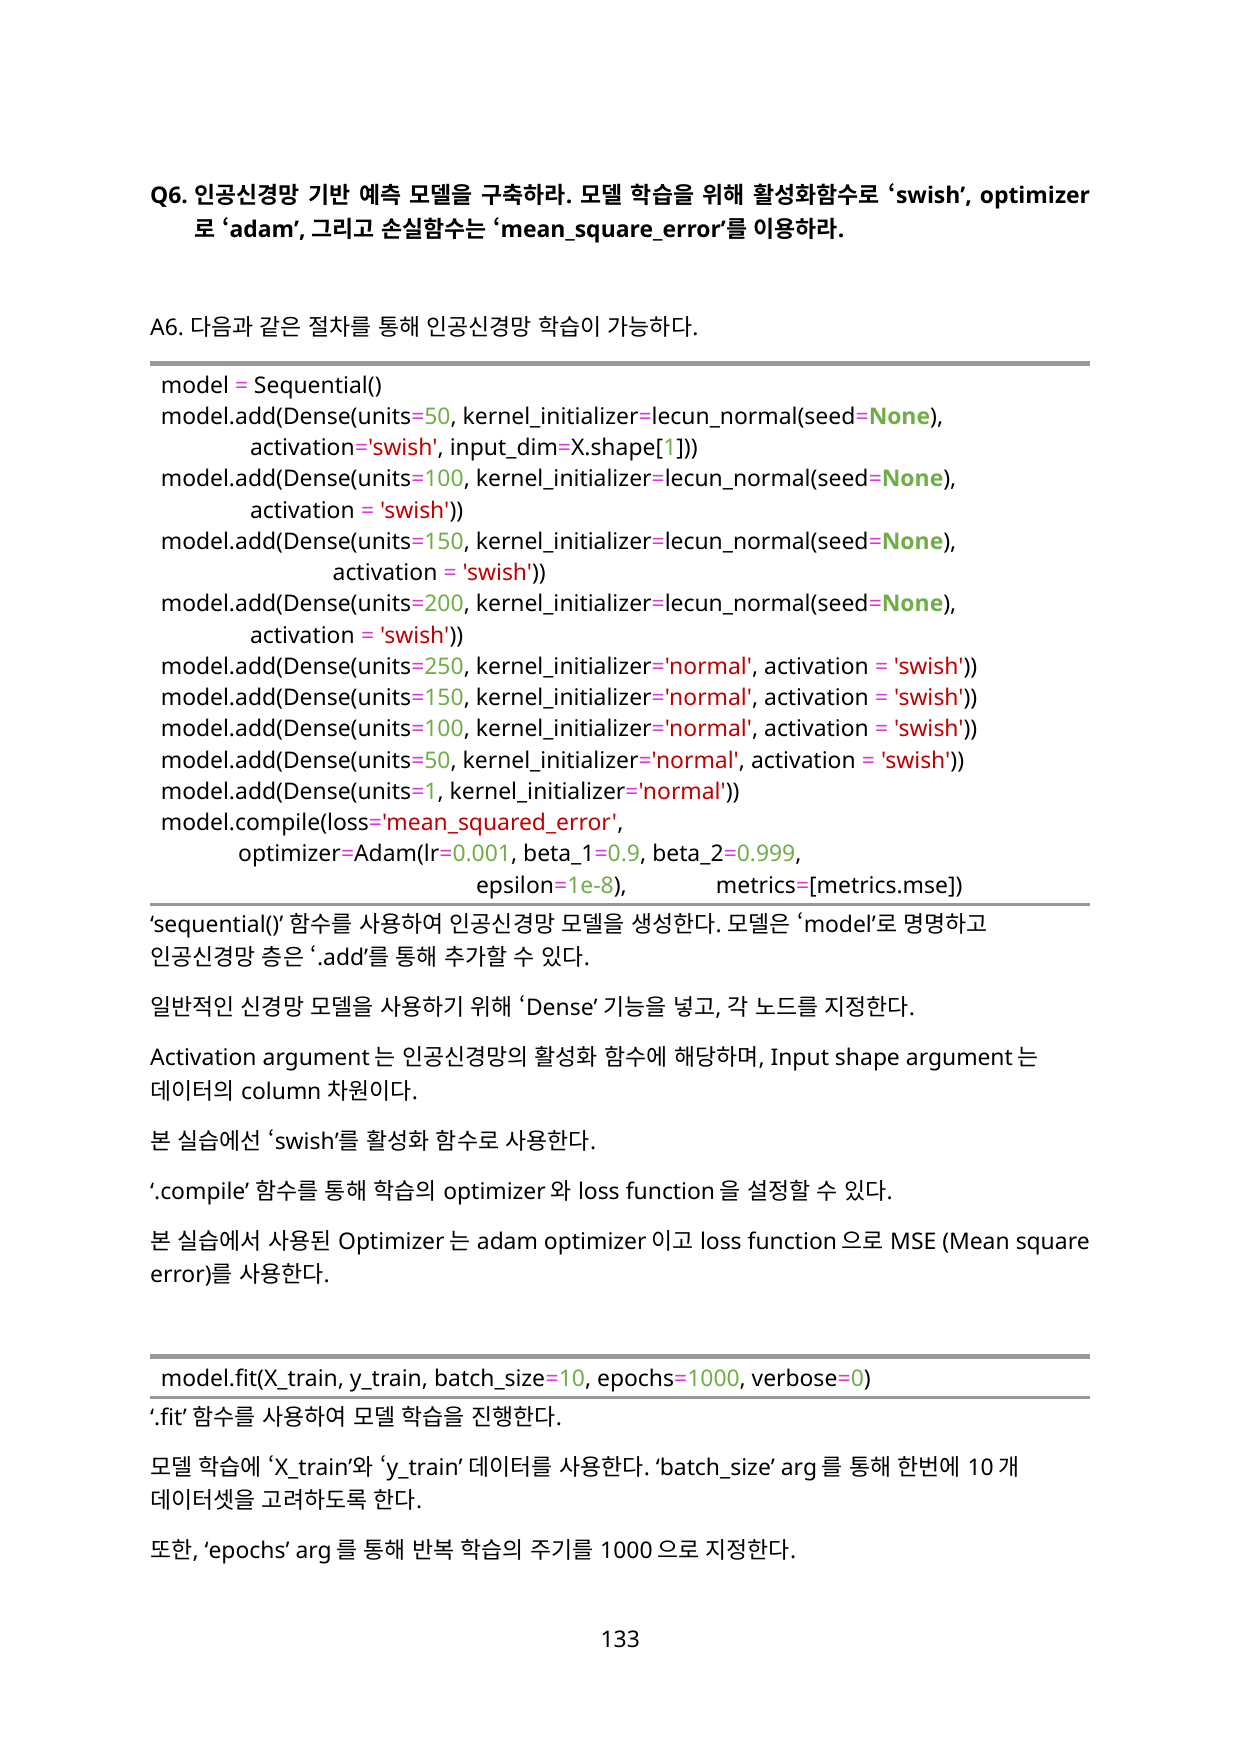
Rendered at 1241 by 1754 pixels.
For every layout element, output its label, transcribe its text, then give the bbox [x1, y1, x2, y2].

text Activation argument는 인공신경망의 활성화 함수에 해당하며, Input shape argument는 데이터의 column 차원이다. [150, 1039, 1090, 1106]
text 또한, ‘epochs’ arg를 통해 반복 학습의 주기를 1000으로 지정한다. [150, 1532, 1090, 1565]
text 다음과 같은 절차를 통해 인공신경망 학습이 가능하다. [150, 308, 1090, 342]
text 본 실습에선 ‘swish’를 활성화 함수로 사용한다. [150, 1123, 1090, 1156]
text ‘sequential()’ 함수를 사용하여 인공신경망 모델을 생성한다. 모델은 ‘model’로 명명하고 인공신경망 층은 ‘.add’를 통해 추가할 수 있다. [150, 906, 1090, 973]
text 일반적인 신경망 모델을 사용하기 위해 ‘Dense’ 기능을 넣고, 각 노드를 지정한다. [150, 989, 1090, 1023]
table_header model = Sequential() model.add(Dense(units=50, kernel_initializer=lecun_normal(seed=None), activation='swish', input_dim=X.shape[1])) model.add(Dense(units=100, kernel_initializer=lecun_normal(seed=None), activation = 'swish')) model.add(Dense(units=150, kernel_initializer=lecun_normal(seed=None), activation = 'swish')) model.add(Dense(units=200, kernel_initializer=lecun_normal(seed=None), activation = 'swish')) model.add(Dense(units=250, kernel_initializer='normal', activation = 'swish')) model.add(Dense(units=150, kernel_initializer='normal', activation = 'swish')) model.add(Dense(units=100, kernel_initializer='normal', activation = 'swish')) model.add(Dense(units=50, kernel_initializer='normal', activation = 'swish')) model.add(Dense(units=1, kernel_initializer='normal')) model.compile(loss='mean_squared_error', optimizer=Adam(lr=0.001, beta_1=0.9, beta_2=0.999, epsilon=1e-8), metrics=[metrics.mse]) [150, 366, 1090, 903]
text 인공신경망 기반 예측 모델을 구축하라. 모델 학습을 위해 활성화함수로 ‘swish’, optimizer로 ‘adam’, 그리고 손실함수는 ‘mean_square_error’를 이용하라. [150, 177, 1090, 244]
text ‘.compile’ 함수를 통해 학습의 optimizer와 loss function을 설정할 수 있다. [150, 1173, 1090, 1206]
text ‘.fit’ 함수를 사용하여 모델 학습을 진행한다. [150, 1399, 1090, 1432]
text 본 실습에서 사용된 Optimizer는 adam optimizer이고 loss function으로 MSE (Mean square error)를 사용한다. [150, 1223, 1090, 1289]
table_header model.fit(X_train, y_train, batch_size=10, epochs=1000, verbose=0) [150, 1359, 1090, 1396]
text 모델 학습에 ‘X_train’와 ‘y_train’ 데이터를 사용한다. ‘batch_size’ arg를 통해 한번에 10개 데이터셋을 고려하도록 한다. [150, 1449, 1090, 1515]
